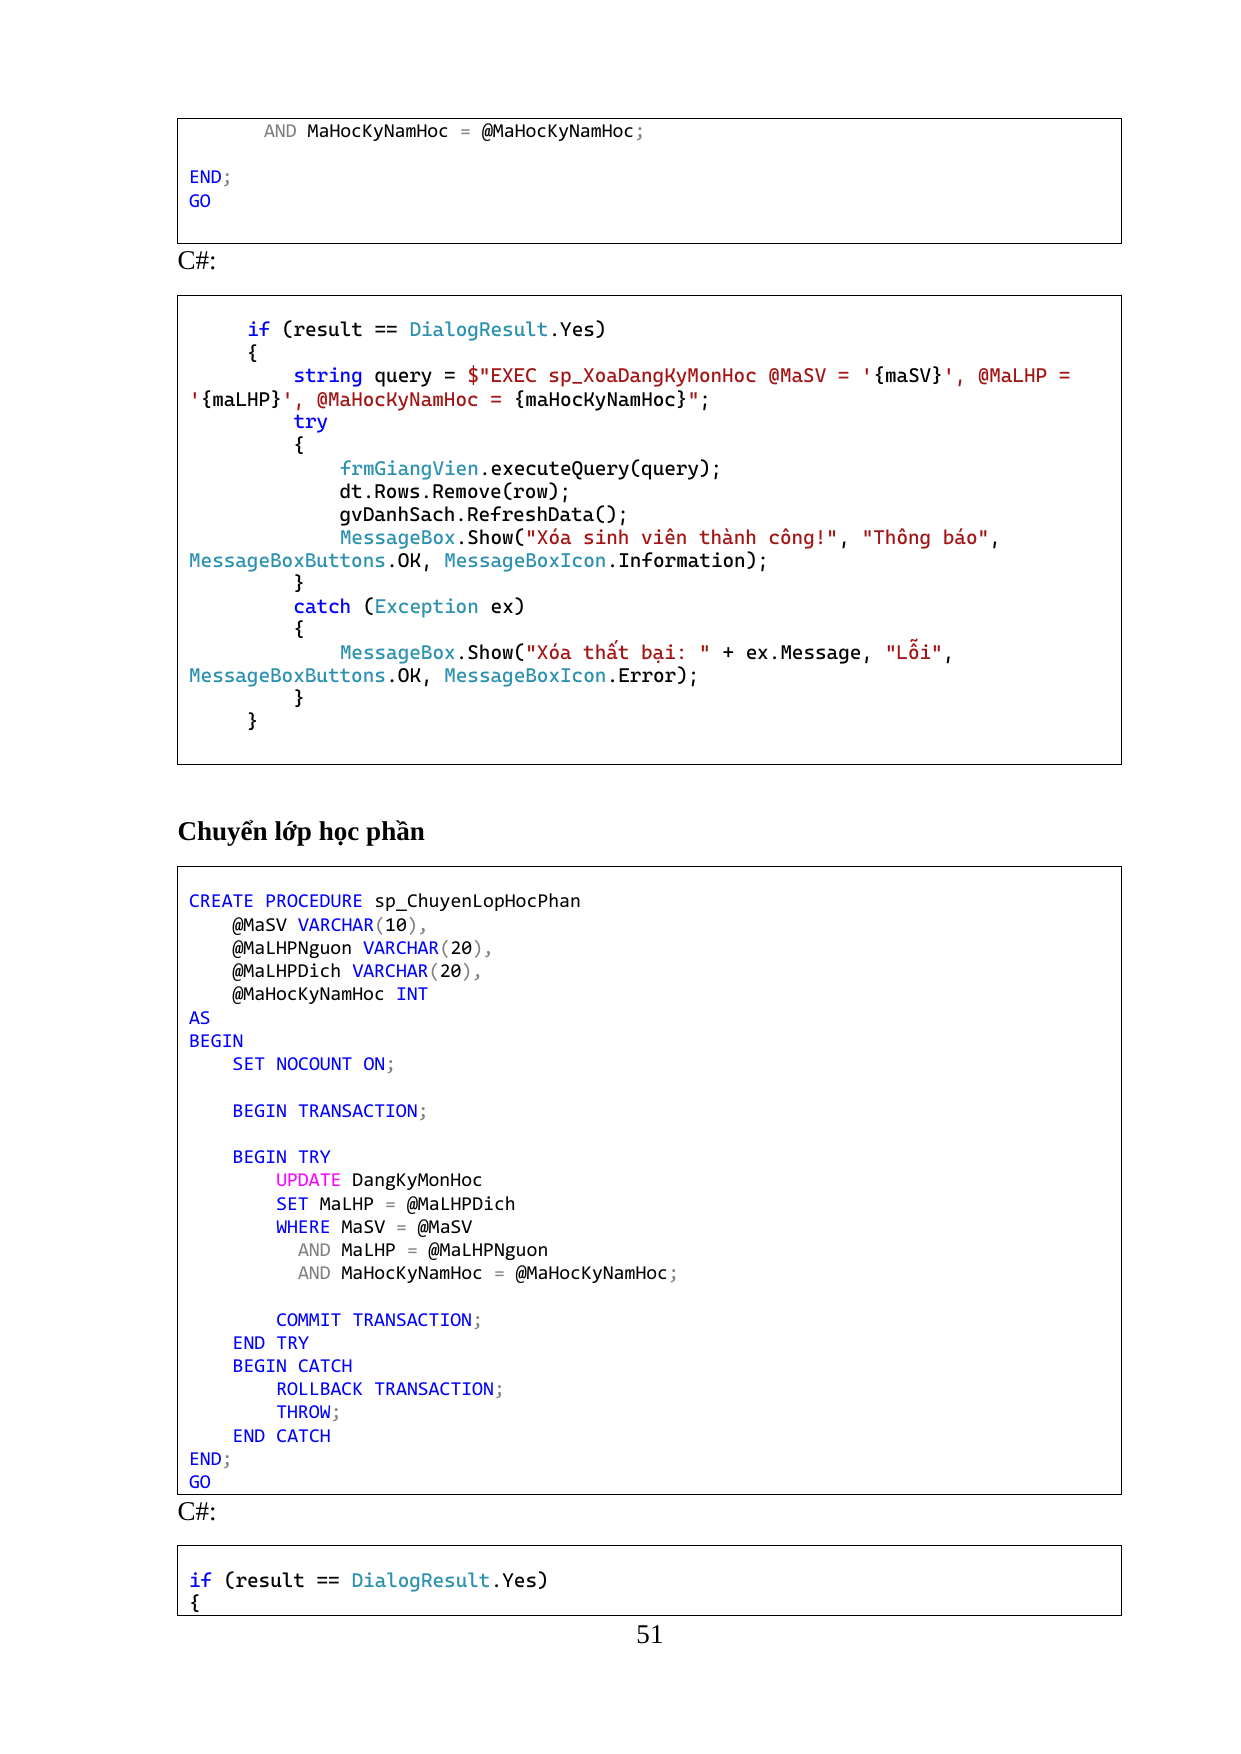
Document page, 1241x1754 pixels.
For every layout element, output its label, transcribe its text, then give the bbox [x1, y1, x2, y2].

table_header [178, 119, 1121, 243]
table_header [178, 1546, 1121, 1615]
text C#: [177, 244, 1122, 275]
text C#: [177, 1495, 1122, 1526]
text Chuyển lớp học phần [177, 815, 1122, 846]
table_header CREATE PROCEDURE sp_ChuyenLopHocPhan @MaSV VARCHAR(10), @MaLHPNguon VARCHAR(20), @MaLHPDich VARCHAR(20), @MaHocKyNamHoc INT AS BEGIN SET NOCOUNT ON; BEGIN TRANSACTION; BEGIN TRY UPDATE DangKyMonHoc SET MaLHP = @MaLHPDich WHERE MaSV = @MaSV AND MaLHP = @MaLHPNguon AND MaHocKyNamHoc = @MaHocKyNamHoc; COMMIT TRANSACTION; END TRY BEGIN CATCH ROLLBACK TRANSACTION; THROW; END CATCH END; GO [178, 867, 1121, 1494]
table_header if (result == DialogResult.Yes) { string query = $"EXEC sp_XoaDangKyMonHoc @MaSV = '{maSV}', @MaLHP = '{maLHP}', @MaHocKyNamHoc = {maHocKyNamHoc}"; try { frmGiangVien.executeQuery(query); dt.Rows.Remove(row); gvDanhSach.RefreshData(); MessageBox.Show("Xóa sinh viên thành công!", "Thông báo", MessageBoxButtons.OK, MessageBoxIcon.Information); } catch (Exception ex) { MessageBox.Show("Xóa thất bại: " + ex.Message, "Lỗi", MessageBoxButtons.OK, MessageBoxIcon.Error); } } [178, 296, 1121, 764]
